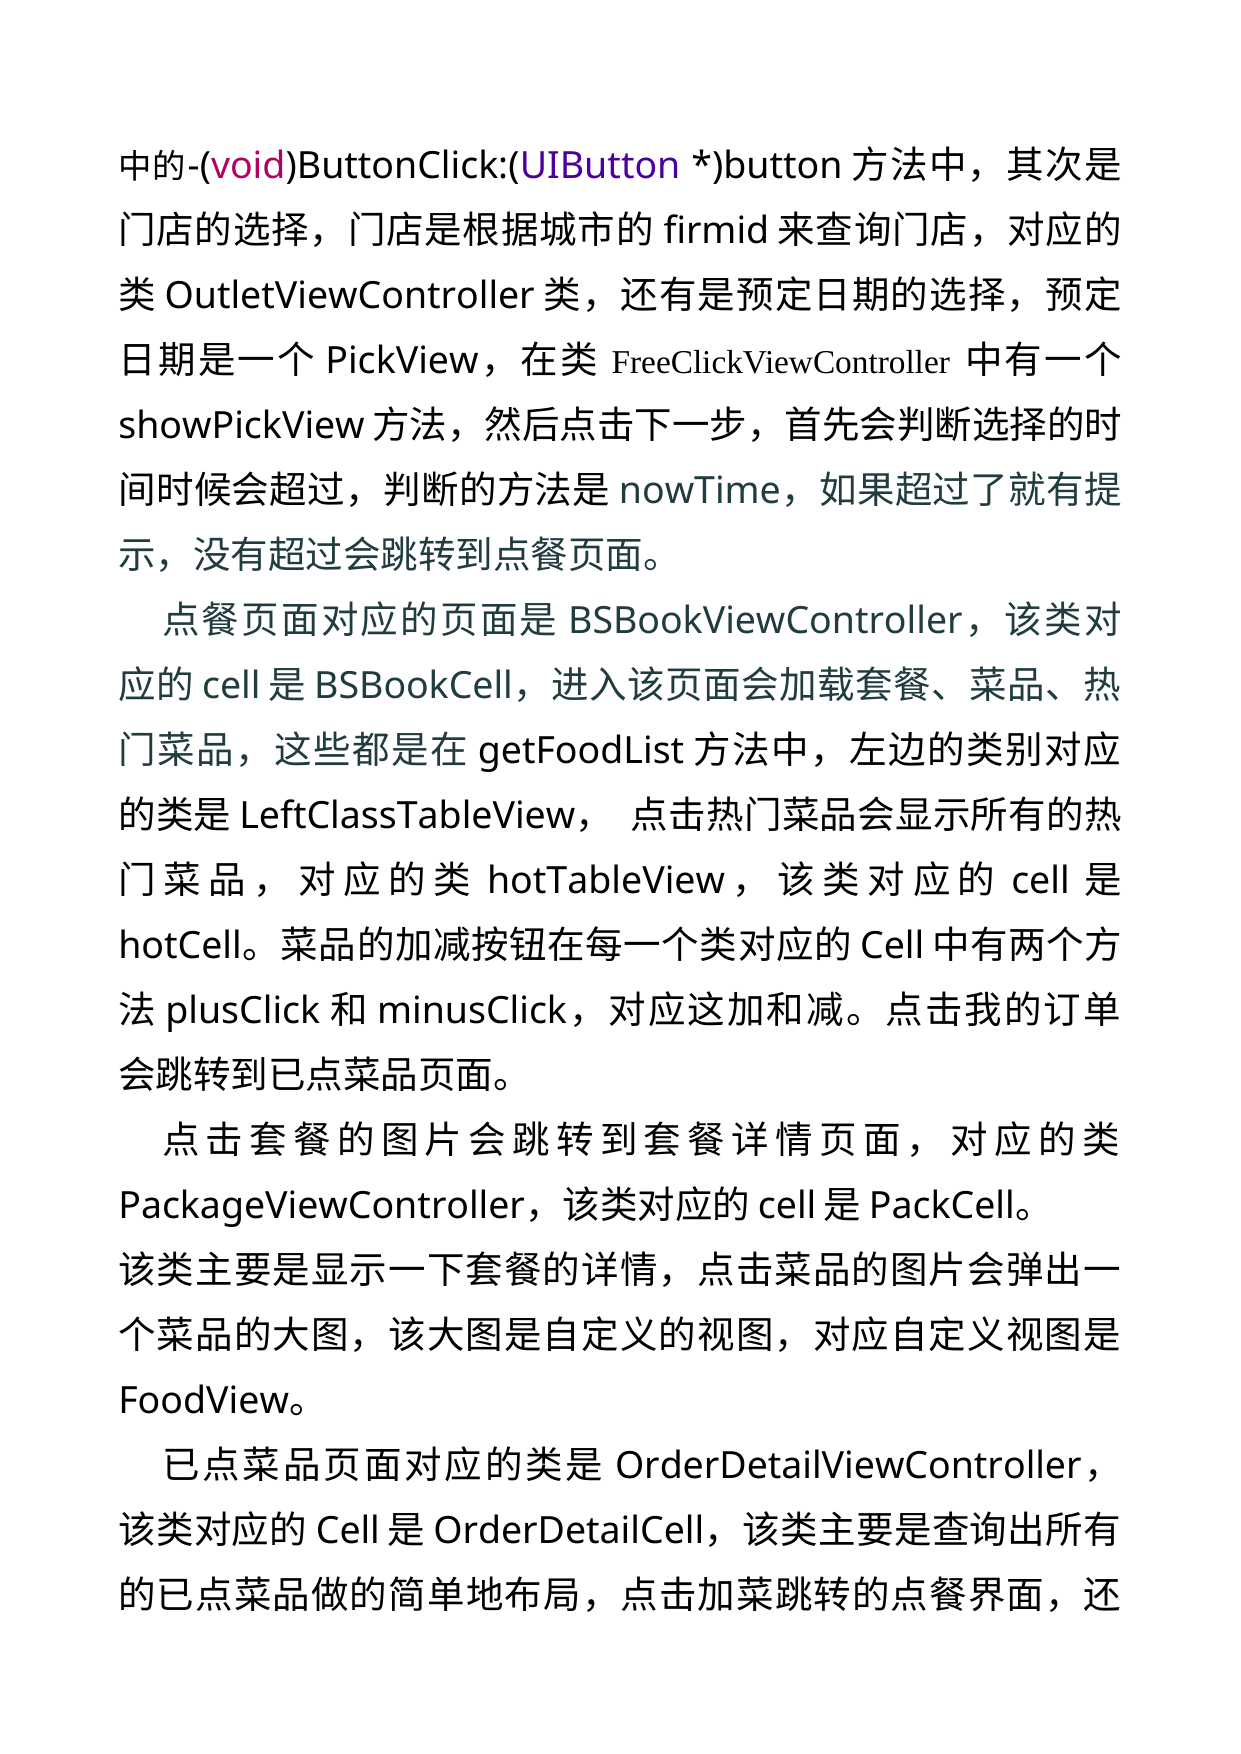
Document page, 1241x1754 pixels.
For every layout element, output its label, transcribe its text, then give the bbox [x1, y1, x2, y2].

text 点击套餐的图片会跳转到套餐详情页面，对应的类PackageViewController，该类对应的cell是PackCell。 [118, 1104, 1122, 1234]
text 该类主要是显示一下套餐的详情，点击菜品的图片会弹出一个菜品的大图，该大图是自定义的视图，对应自定义视图是FoodView。 [118, 1234, 1122, 1429]
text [118, 129, 1122, 584]
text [118, 1429, 1122, 1624]
text 点餐页面对应的页面是BSBookViewController，该类对应的cell是BSBookCell，进入该页面会加载套餐、菜品、热门菜品，这些都是在getFoodList方法中，左边的类别对应的类是LeftClassTableView， 点击热门菜品会显示所有的热门菜品，对应的类hotTableView，该类对应的cell是hotCell。菜品的加减按钮在每一个类对应的Cell中有两个方法plusClick和minusClick，对应这加和减。点击我的订单会跳转到已点菜品页面。 [118, 584, 1122, 1104]
